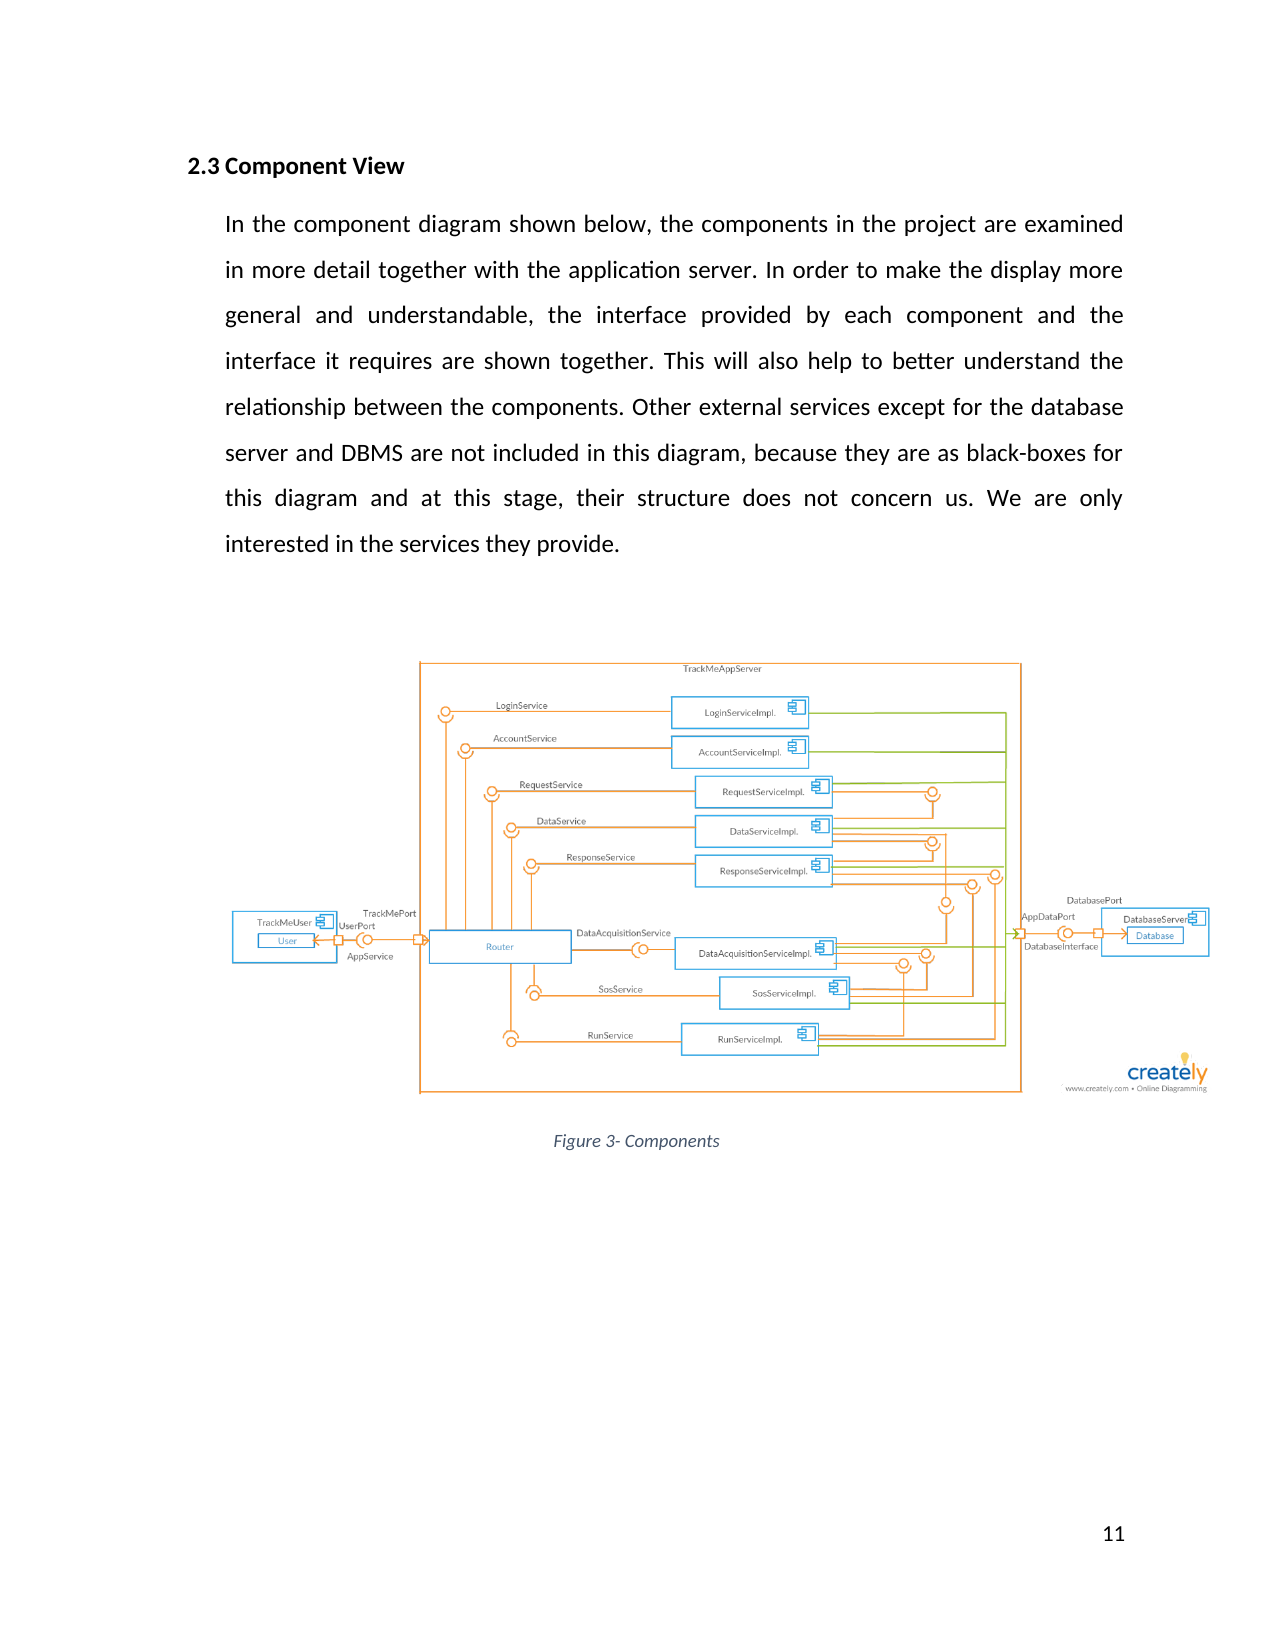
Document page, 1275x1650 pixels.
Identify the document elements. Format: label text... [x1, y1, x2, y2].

text In the component diagram shown below, the components in the project are examined in more detail together with the application server. In order to make the display more general and understandable, the interface provided by each component and the interface it requires are shown together. This will also help to better understand the relationship between the components. Other external services except for the database server and DBMS are not included in this diagram, because they are as black-boxes for this diagram and at this stage, their structure does not concern us. We are only interested in the services they provide. [225, 208, 1125, 559]
subtitle Component View [187, 150, 1125, 181]
picture [225, 653, 1216, 1099]
